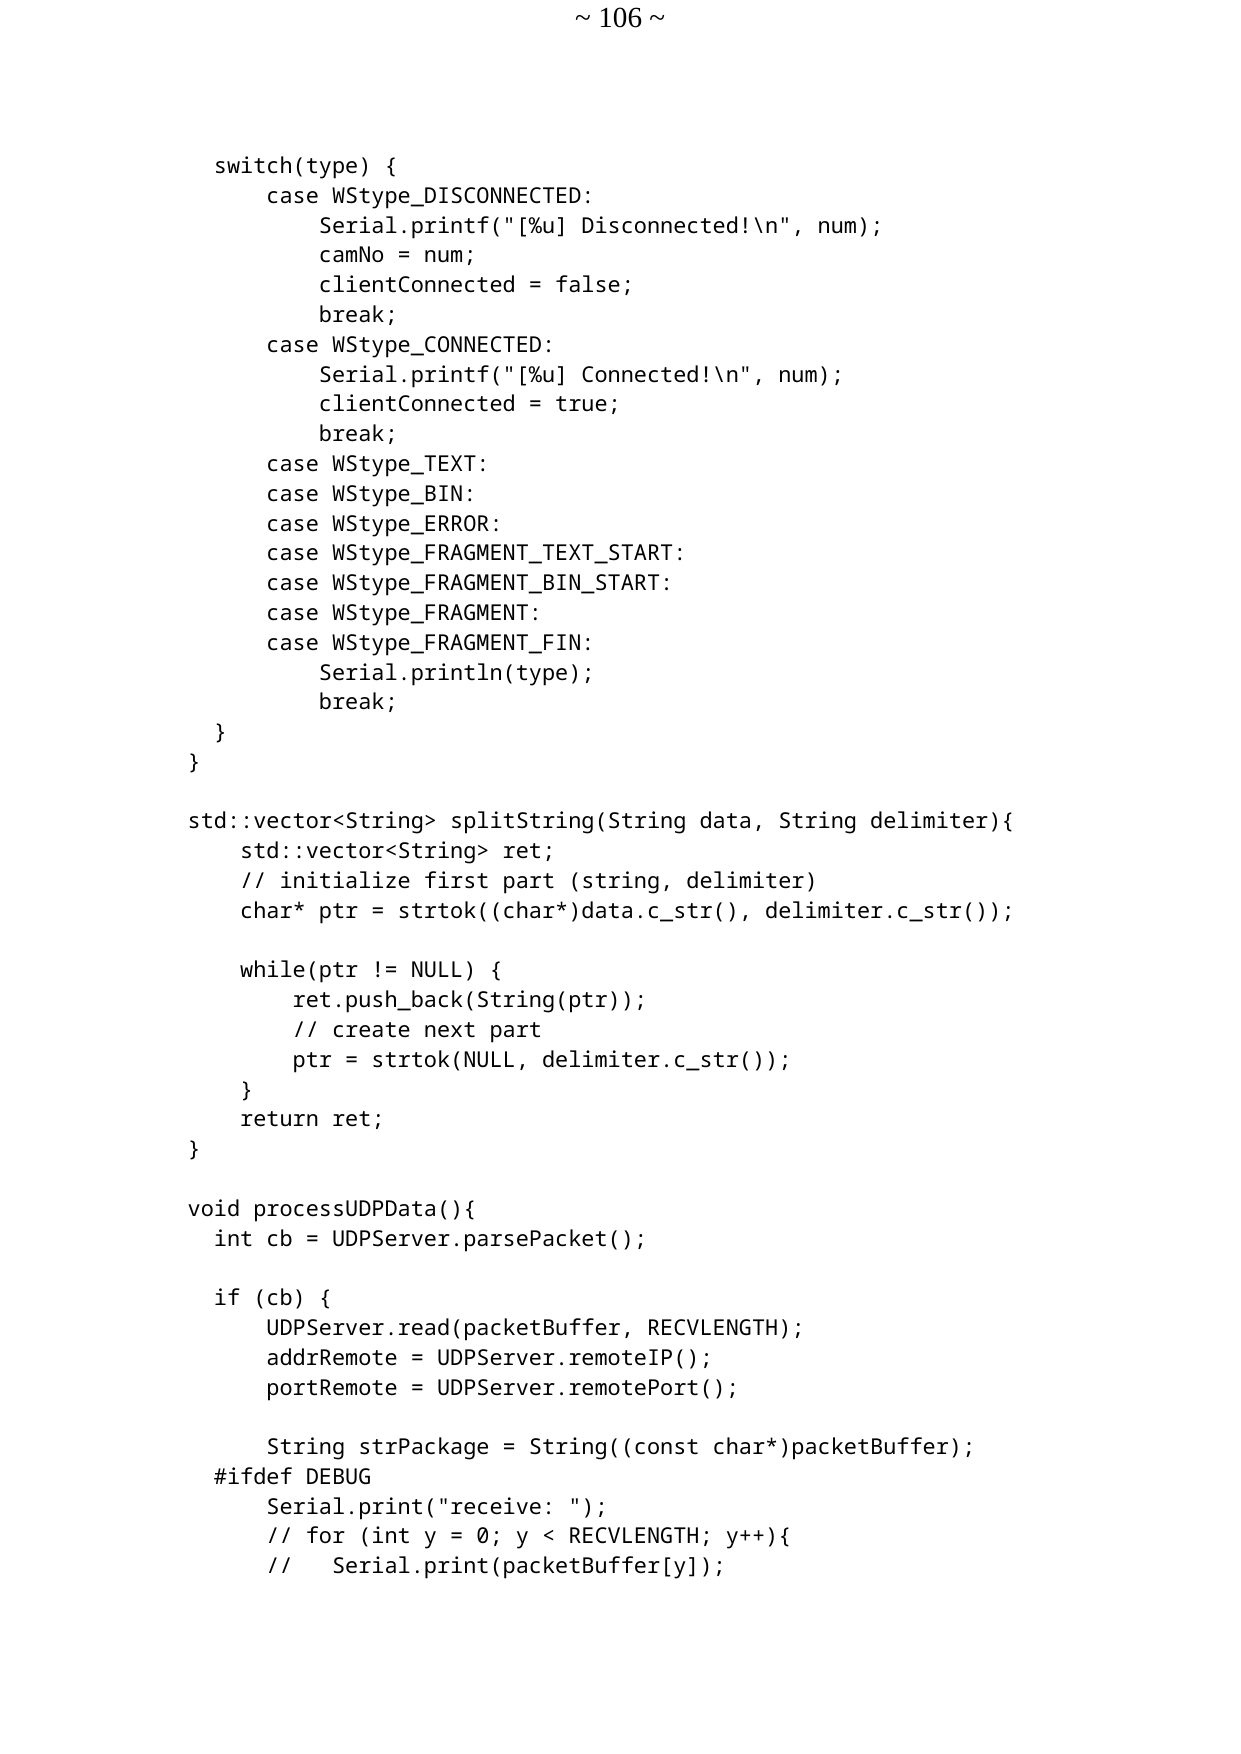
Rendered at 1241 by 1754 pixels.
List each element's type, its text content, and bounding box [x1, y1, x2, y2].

text if (cb) { [187, 1282, 1053, 1312]
text case WStype_DISCONNECTED: [187, 180, 1053, 209]
text // for (int y = 0; y < RECVLENGTH; y++){ [187, 1520, 1053, 1550]
text case WStype_FRAGMENT_TEXT_START: [187, 537, 1053, 567]
text case WStype_FRAGMENT: [187, 597, 1053, 627]
text } [187, 1133, 1053, 1163]
text char* ptr = strtok((char*)data.c_str(), delimiter.c_str()); [187, 895, 1053, 924]
text std::vector<String> ret; [187, 835, 1053, 865]
text break; [187, 299, 1053, 329]
text Serial.printf("[%u] Connected!\n", num); [187, 358, 1053, 388]
text } [187, 746, 1053, 776]
text ret.push_back(String(ptr)); [187, 984, 1053, 1014]
text case WStype_FRAGMENT_FIN: [187, 627, 1053, 656]
text ptr = strtok(NULL, delimiter.c_str()); [187, 1044, 1053, 1073]
text case WStype_ERROR: [187, 507, 1053, 537]
text return ret; [187, 1103, 1053, 1133]
text camNo = num; [187, 239, 1053, 269]
text clientConnected = true; [187, 388, 1053, 418]
text String strPackage = String((const char*)packetBuffer); [187, 1431, 1053, 1461]
text case WStype_CONNECTED: [187, 329, 1053, 358]
text case WStype_TEXT: [187, 448, 1053, 478]
text // create next part [187, 1014, 1053, 1044]
text } [187, 1073, 1053, 1103]
text case WStype_BIN: [187, 478, 1053, 507]
text // initialize first part (string, delimiter) [187, 865, 1053, 895]
text case WStype_FRAGMENT_BIN_START: [187, 567, 1053, 597]
text while(ptr != NULL) { [187, 954, 1053, 984]
text portRemote = UDPServer.remotePort(); [187, 1371, 1053, 1401]
text UDPServer.read(packetBuffer, RECVLENGTH); [187, 1312, 1053, 1342]
text break; [187, 686, 1053, 716]
text void processUDPData(){ [187, 1193, 1053, 1222]
text addrRemote = UDPServer.remoteIP(); [187, 1342, 1053, 1371]
text switch(type) { [187, 150, 1053, 180]
text Serial.print("receive: "); [187, 1491, 1053, 1520]
text break; [187, 418, 1053, 448]
text clientConnected = false; [187, 269, 1053, 299]
text int cb = UDPServer.parsePacket(); [187, 1222, 1053, 1252]
text #ifdef DEBUG [187, 1461, 1053, 1491]
text Serial.printf("[%u] Disconnected!\n", num); [187, 209, 1053, 239]
text std::vector<String> splitString(String data, String delimiter){ [187, 805, 1053, 835]
text Serial.println(type); [187, 656, 1053, 686]
text } [187, 716, 1053, 746]
text // Serial.print(packetBuffer[y]); [187, 1550, 1053, 1580]
